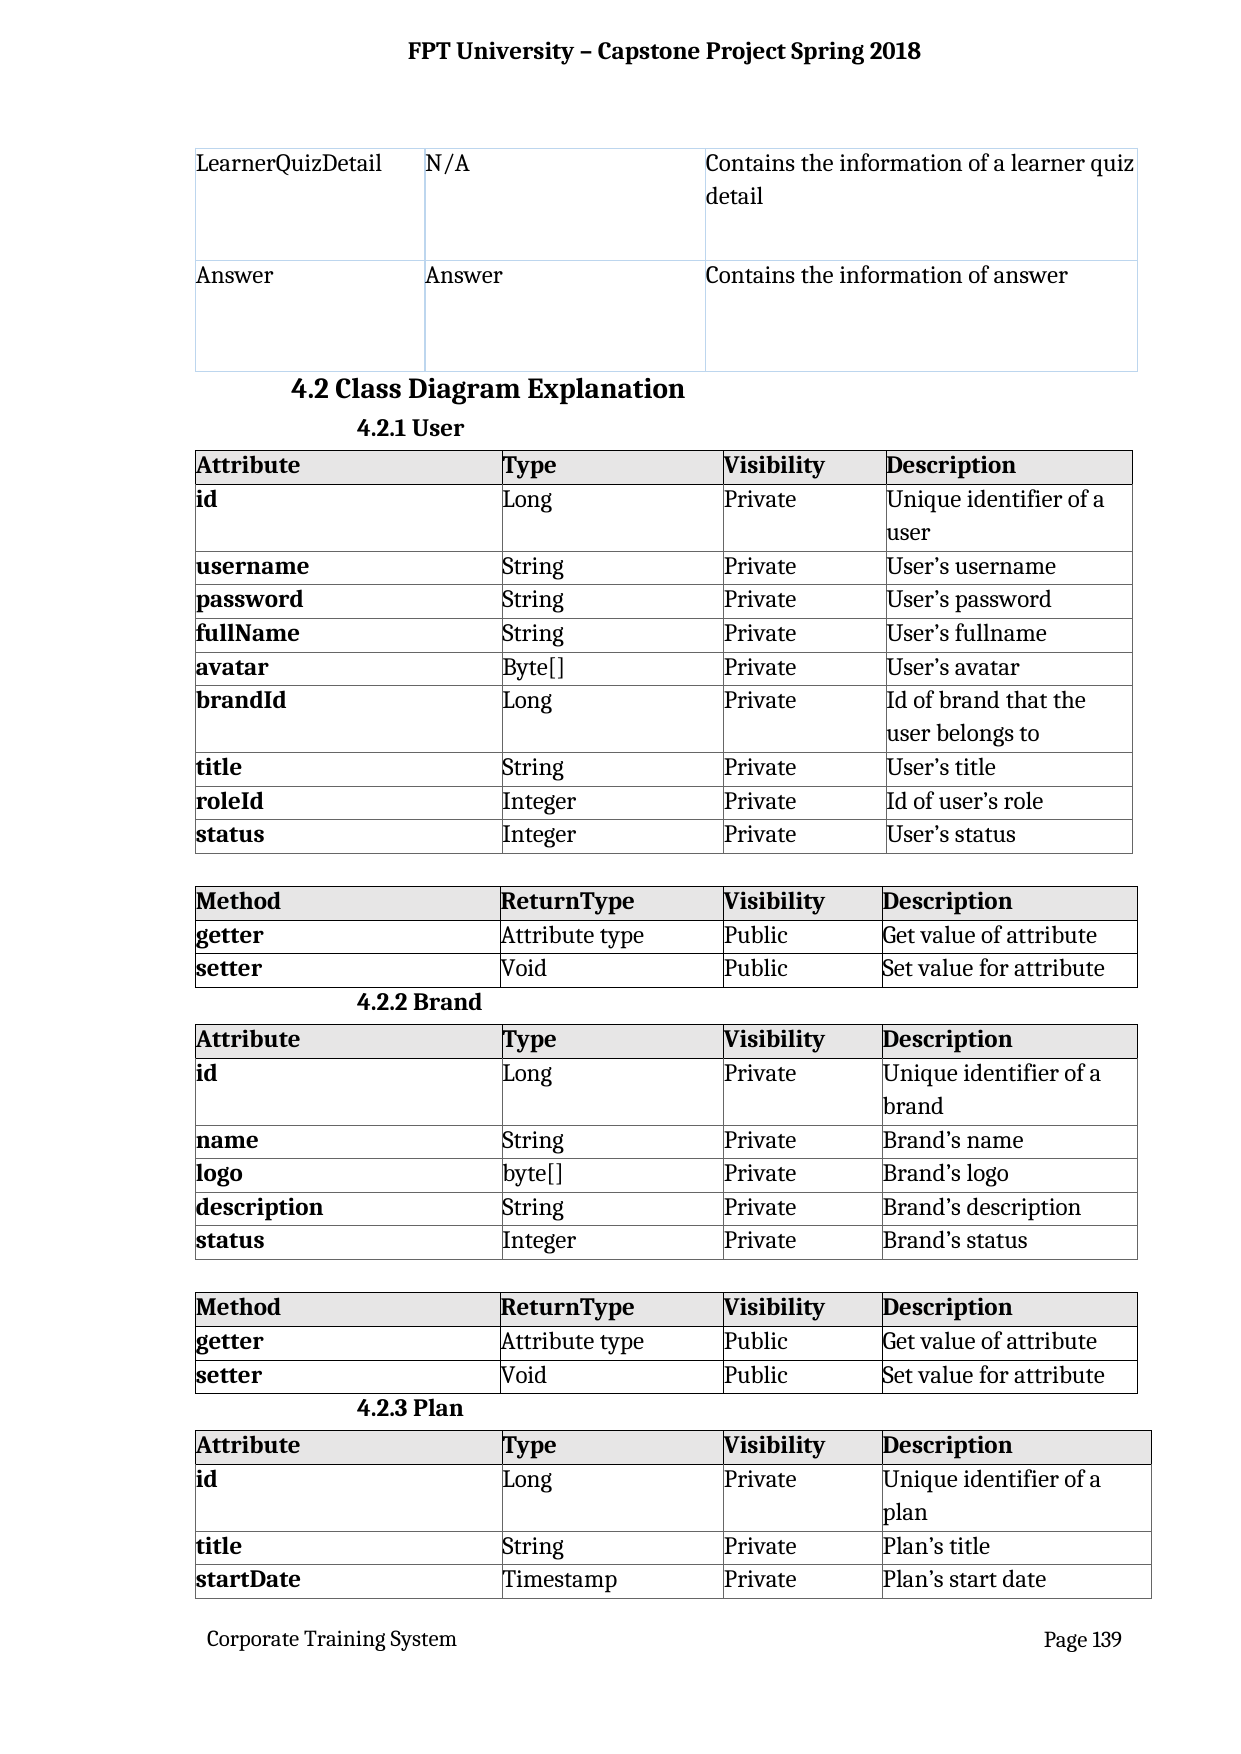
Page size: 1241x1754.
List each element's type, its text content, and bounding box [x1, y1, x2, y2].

table_header Description [887, 451, 1132, 484]
table_cell Private [724, 1059, 882, 1124]
table_cell Long [503, 485, 723, 551]
table_cell LearnerQuizDetail [196, 149, 424, 259]
table_cell Contains the information of answer [706, 261, 1137, 371]
table_cell Brand’s name [883, 1126, 1137, 1158]
table_cell setter [196, 954, 500, 987]
table_cell Private [724, 686, 886, 752]
table_cell Private [724, 1126, 882, 1158]
table_header Method [196, 1293, 500, 1326]
table_cell byte[] [503, 1159, 723, 1192]
table_cell String [503, 619, 723, 652]
table_cell Get value of attribute [883, 1327, 1137, 1359]
table_cell Private [724, 820, 886, 853]
subtitle 4.2.2 Brand [357, 988, 1124, 1017]
table_header Method [196, 887, 500, 920]
table_cell Id of brand that the user belongs to [887, 686, 1132, 752]
table_cell password [196, 585, 502, 618]
table_header Type [503, 1431, 723, 1464]
table_header Visibility [724, 1293, 882, 1326]
subtitle 4.2.3 Plan [357, 1394, 1124, 1423]
table_header Attribute [196, 1431, 502, 1464]
table_cell id [196, 485, 502, 551]
table_cell name [196, 1126, 502, 1158]
table_cell Set value for attribute [883, 1361, 1137, 1393]
table_cell Answer [196, 261, 424, 371]
subtitle 4.2.1 User [357, 414, 1124, 443]
table_cell status [196, 1226, 502, 1259]
table_cell Void [501, 954, 723, 987]
table_cell User’s avatar [887, 653, 1132, 685]
table_cell Private [724, 1159, 882, 1192]
table_cell title [196, 1532, 502, 1564]
table_cell id [196, 1465, 502, 1531]
table_cell Private [724, 1565, 882, 1598]
table_cell Private [724, 1193, 882, 1225]
table_cell Public [724, 1327, 882, 1359]
table_header ReturnType [501, 887, 723, 920]
table_cell Private [724, 485, 886, 551]
table_header Type [503, 451, 723, 484]
table_cell Id of user’s role [887, 787, 1132, 819]
table_header Attribute [196, 1025, 502, 1058]
table_cell Attribute type [501, 921, 723, 953]
table_cell Private [724, 787, 886, 819]
table_cell Long [503, 686, 723, 752]
table_cell setter [196, 1361, 500, 1393]
table_cell getter [196, 921, 500, 953]
table_cell avatar [196, 653, 502, 685]
table_header Visibility [724, 451, 886, 484]
table_cell roleId [196, 787, 502, 819]
table_cell getter [196, 1327, 500, 1359]
table_cell Plan’s title [883, 1532, 1151, 1564]
table_cell Private [724, 1465, 882, 1531]
table_cell Public [724, 921, 882, 953]
table_cell Unique identifier of a plan [883, 1465, 1151, 1531]
table_cell Public [724, 1361, 882, 1393]
table_cell Get value of attribute [883, 921, 1137, 953]
table_cell username [196, 552, 502, 584]
table_cell Integer [503, 1226, 723, 1259]
table_cell Byte[] [503, 653, 723, 685]
table_cell User’s username [887, 552, 1132, 584]
table_cell Plan’s start date [883, 1565, 1151, 1598]
table_cell Integer [503, 820, 723, 853]
table_cell Private [724, 653, 886, 685]
table_cell Integer [503, 787, 723, 819]
table_header Description [883, 1431, 1151, 1464]
table_cell Private [724, 552, 886, 584]
table_cell Brand’s logo [883, 1159, 1137, 1192]
table_cell id [196, 1059, 502, 1124]
table_cell String [503, 1126, 723, 1158]
table_cell Private [724, 1226, 882, 1259]
table_header Type [503, 1025, 723, 1058]
table_cell Private [724, 1532, 882, 1564]
table_cell String [503, 552, 723, 584]
table_cell Brand’s description [883, 1193, 1137, 1225]
table_cell Contains the information of a learner quiz detail [706, 149, 1137, 259]
table_cell Timestamp [503, 1565, 723, 1598]
table_cell Void [501, 1361, 723, 1393]
table_header Description [883, 1025, 1137, 1058]
table_cell Private [724, 585, 886, 618]
table_cell title [196, 753, 502, 786]
table_header Visibility [724, 887, 882, 920]
table_cell String [503, 753, 723, 786]
table_header Visibility [724, 1431, 882, 1464]
table_header Description [883, 887, 1137, 920]
table_header Attribute [196, 451, 502, 484]
table_header Description [883, 1293, 1137, 1326]
table_cell Unique identifier of a brand [883, 1059, 1137, 1124]
table_cell String [503, 1193, 723, 1225]
subtitle 4.2 Class Diagram Explanation [291, 372, 1122, 406]
table_cell Long [503, 1059, 723, 1124]
table_cell String [503, 1532, 723, 1564]
table_cell Unique identifier of a user [887, 485, 1132, 551]
table_cell logo [196, 1159, 502, 1192]
table_cell Brand’s status [883, 1226, 1137, 1259]
table_header ReturnType [501, 1293, 723, 1326]
table_cell status [196, 820, 502, 853]
table_cell brandId [196, 686, 502, 752]
table_cell description [196, 1193, 502, 1225]
table_cell User’s password [887, 585, 1132, 618]
table_cell N/A [426, 149, 705, 259]
table_cell fullName [196, 619, 502, 652]
table_cell String [503, 585, 723, 618]
table_cell Answer [426, 261, 705, 371]
table_cell User’s title [887, 753, 1132, 786]
table_cell Set value for attribute [883, 954, 1137, 987]
table_cell User’s status [887, 820, 1132, 853]
table_cell Long [503, 1465, 723, 1531]
table_cell Private [724, 619, 886, 652]
table_cell Private [724, 753, 886, 786]
table_cell User’s fullname [887, 619, 1132, 652]
table_cell Public [724, 954, 882, 987]
table_header Visibility [724, 1025, 882, 1058]
table_cell startDate [196, 1565, 502, 1598]
table_cell Attribute type [501, 1327, 723, 1359]
